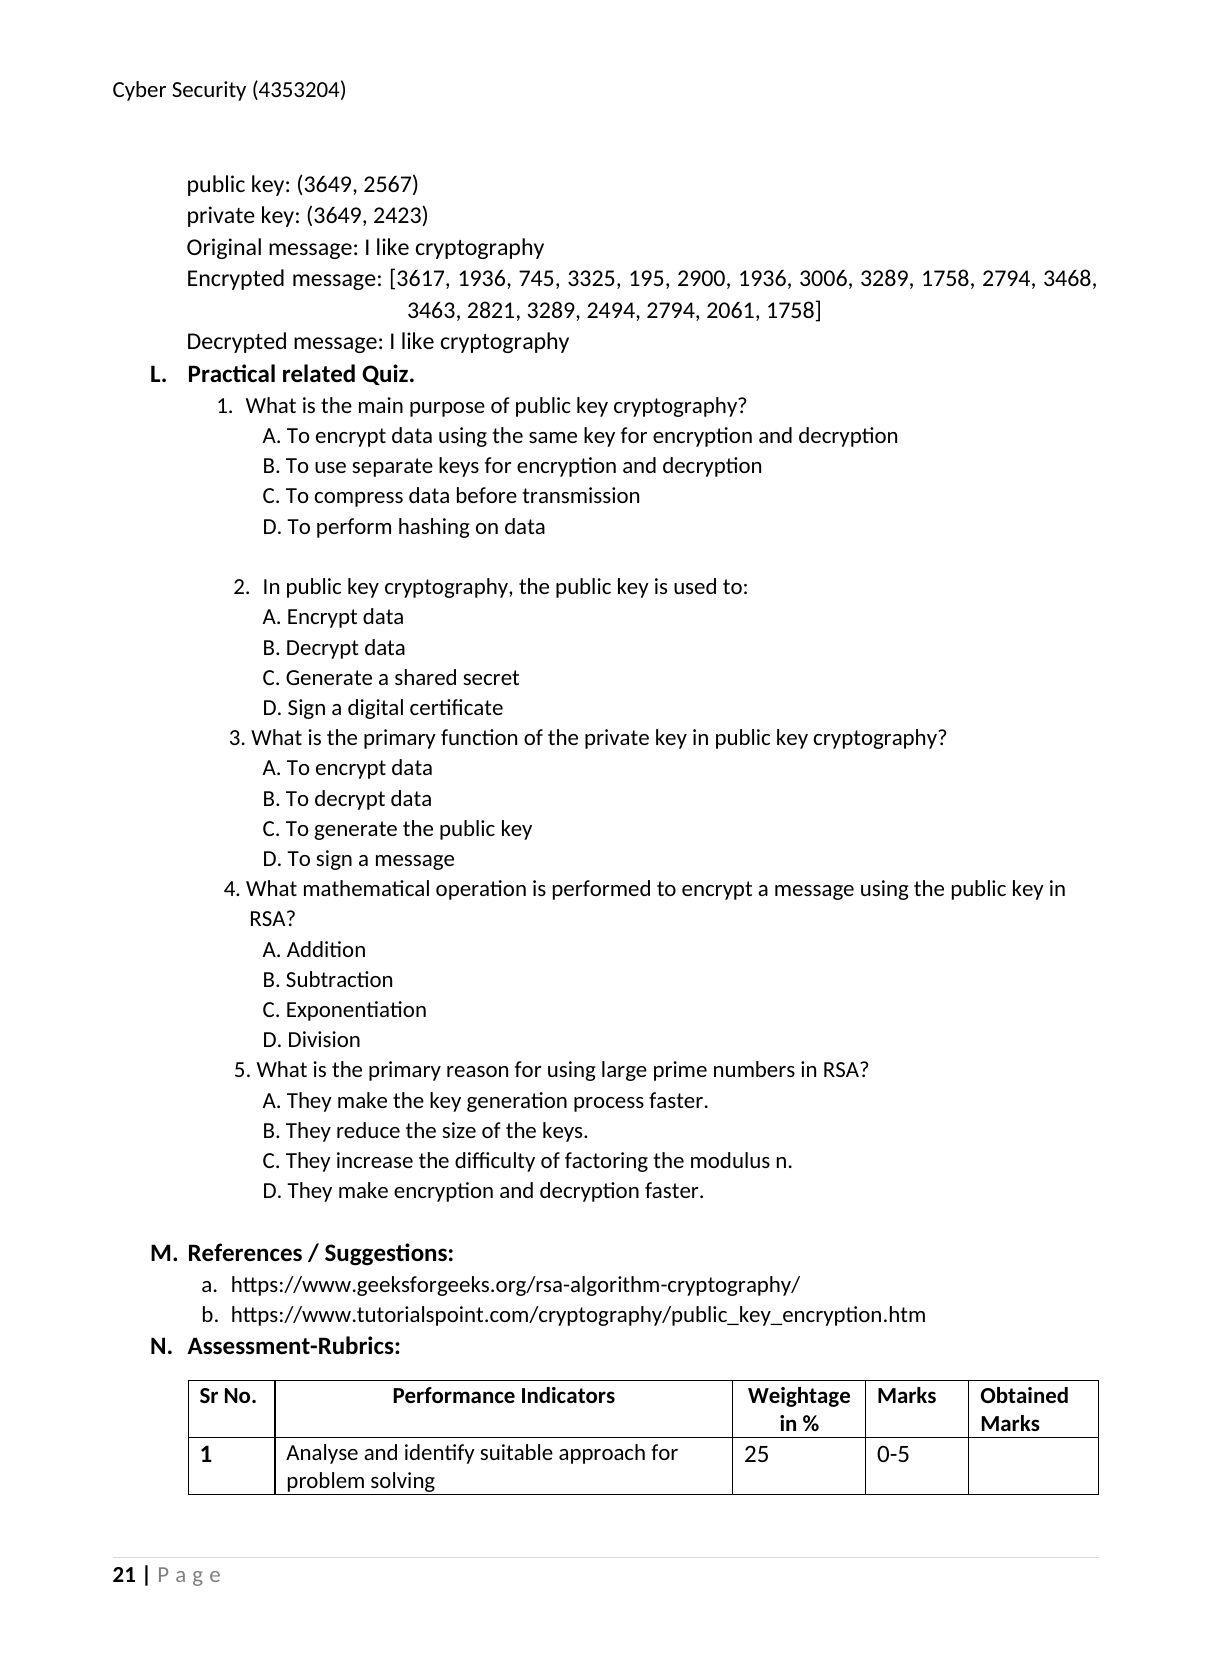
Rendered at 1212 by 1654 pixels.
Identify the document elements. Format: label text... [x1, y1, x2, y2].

table_header Weightage in % [733, 1381, 865, 1437]
list https://www.geeksforgeeks.org/rsa-algorithm-cryptography/ [201, 1270, 1099, 1298]
text C. To compress data before transmission [262, 482, 1099, 509]
table_cell [969, 1438, 1098, 1494]
text B. To use separate keys for encryption and decryption [262, 451, 1099, 479]
text A. To encrypt data using the same key for encryption and decryption [262, 421, 1099, 449]
text 3. What is the primary function of the private key in public key cryptography? [187, 723, 1099, 751]
table_cell 0-5 [866, 1438, 968, 1494]
list Assessment-Rubrics: [150, 1330, 1099, 1361]
text D. Sign a digital certificate [262, 693, 1099, 721]
text C. Exponentiation [262, 995, 1099, 1023]
text B. To decrypt data [262, 784, 1099, 812]
text A. Addition [262, 935, 1099, 963]
text 5. What is the primary reason for using large prime numbers in RSA? [112, 1056, 1099, 1083]
text 4. What mathematical operation is performed to encrypt a message using the public key in [112, 874, 1099, 902]
text public key: (3649, 2567) [186, 169, 1099, 198]
text RSA? [112, 904, 1099, 932]
text A. To encrypt data [262, 753, 1099, 781]
text D. To perform hashing on data [262, 512, 1099, 540]
text Decrypted message: I like cryptography [186, 326, 1099, 356]
table_header Marks [866, 1381, 968, 1437]
text A. They make the key generation process faster. [262, 1086, 1099, 1114]
list https://www.tutorialspoint.com/cryptography/public_key_encryption.htm [201, 1300, 1099, 1328]
text Encrypted message: [3617, 1936, 745, 3325, 195, 2900, 1936, 3006, 3289, 1758, 2794, 3468, 3463, 2821, 3289, 2494, 2794, 2061, 1758] [186, 263, 1099, 324]
table_cell 1 [189, 1438, 274, 1494]
text C. They increase the difficulty of factoring the modulus n. [262, 1146, 1099, 1174]
table_header Performance Indicators [276, 1381, 732, 1437]
text private key: (3649, 2423) [186, 200, 1099, 229]
list Practical related Quiz. [150, 358, 1099, 388]
text D. Division [262, 1025, 1099, 1053]
text Original message: I like cryptography [186, 232, 1099, 261]
text C. To generate the public key [262, 814, 1099, 842]
text B. Decrypt data [262, 633, 1099, 661]
text D. To sign a message [262, 844, 1099, 872]
table_header Obtained Marks [969, 1381, 1098, 1437]
text A. Encrypt data [262, 602, 1099, 630]
text C. Generate a shared secret [262, 663, 1099, 691]
list What is the main purpose of public key cryptography? [216, 391, 1099, 419]
text B. They reduce the size of the keys. [262, 1116, 1099, 1144]
table_cell Analyse and identify suitable approach for problem solving [276, 1438, 732, 1494]
text B. Subtraction [262, 965, 1099, 993]
table_header Sr No. [189, 1381, 274, 1437]
table_cell 25 [733, 1438, 865, 1494]
list In public key cryptography, the public key is used to: [233, 572, 1099, 600]
text D. They make encryption and decryption faster. [187, 1176, 1099, 1204]
list References / Suggestions: [150, 1237, 1099, 1267]
